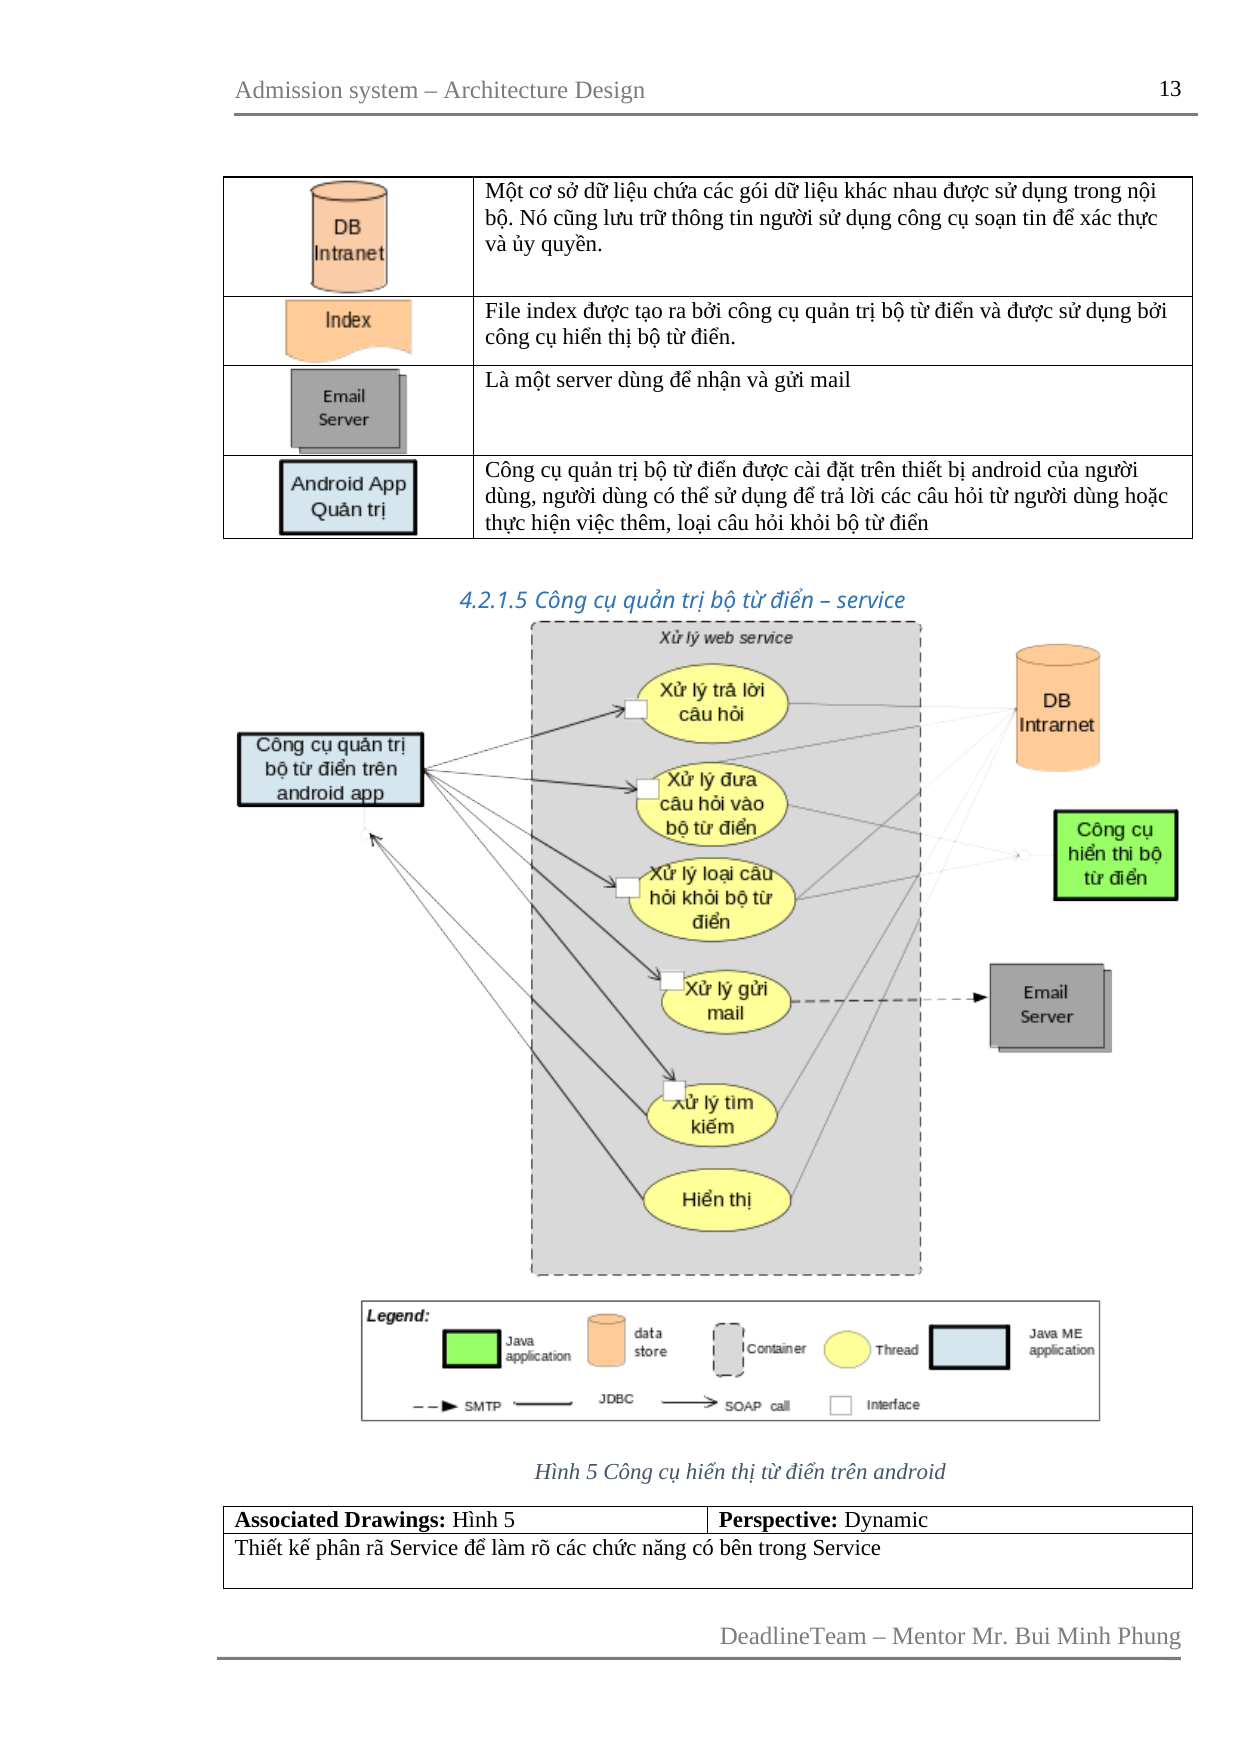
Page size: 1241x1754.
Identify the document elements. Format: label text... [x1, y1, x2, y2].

table_cell Là một server dùng để nhận và gửi mail [474, 366, 1192, 455]
table_cell [224, 178, 473, 296]
table_cell [224, 366, 473, 455]
table_cell [224, 297, 473, 365]
table_header Perspective: Dynamic [708, 1507, 1192, 1533]
subtitle Công cụ quản trị bộ từ điển – service [459, 584, 1181, 616]
table_cell Công cụ quản trị bộ từ điển được cài đặt trên thiết bị android của người dùng, người dùng có thể sử dụng để trả lời các câu hỏi từ người dùng hoặc thực hiện việc thêm, loại câu hỏi khỏi bộ từ điển [474, 456, 1192, 538]
table_cell Một cơ sở dữ liệu chứa các gói dữ liệu khác nhau được sử dụng trong nội bộ. Nó cũng lưu trữ thông tin người sử dụng công cụ soạn tin để xác thực và ủy quyền. [474, 178, 1192, 296]
table_header Associated Drawings: Hình 5 [224, 1507, 707, 1533]
table_cell [224, 456, 473, 538]
table_cell Thiết kế phân rã Service để làm rõ các chức năng có bên trong Service [224, 1534, 1192, 1588]
table_cell File index được tạo ra bởi công cụ quản trị bộ từ điển và được sử dụng bởi công cụ hiển thị bộ từ điển. [474, 297, 1192, 365]
text Hình 5 Công cụ hiển thị từ điển trên android [459, 1458, 1181, 1485]
